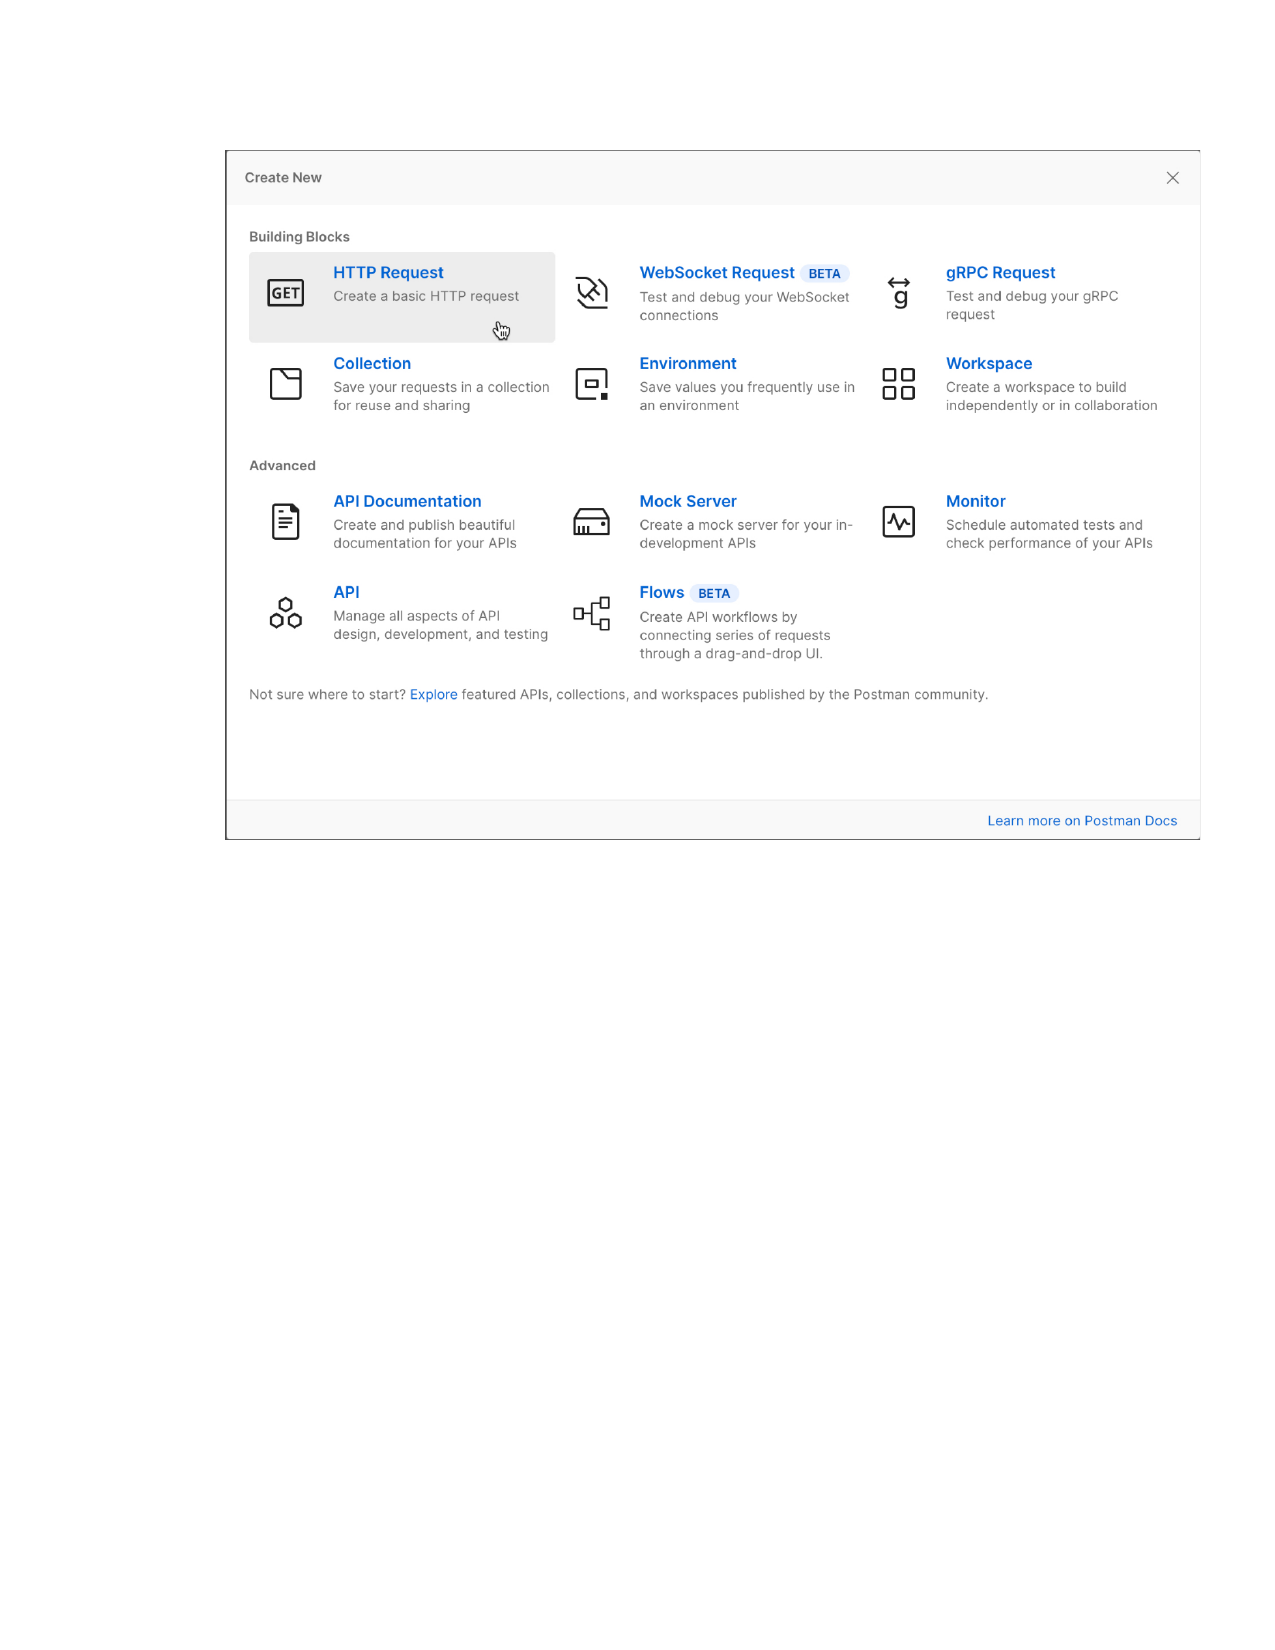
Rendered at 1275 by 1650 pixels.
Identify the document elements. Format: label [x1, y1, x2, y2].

picture [225, 150, 1200, 840]
